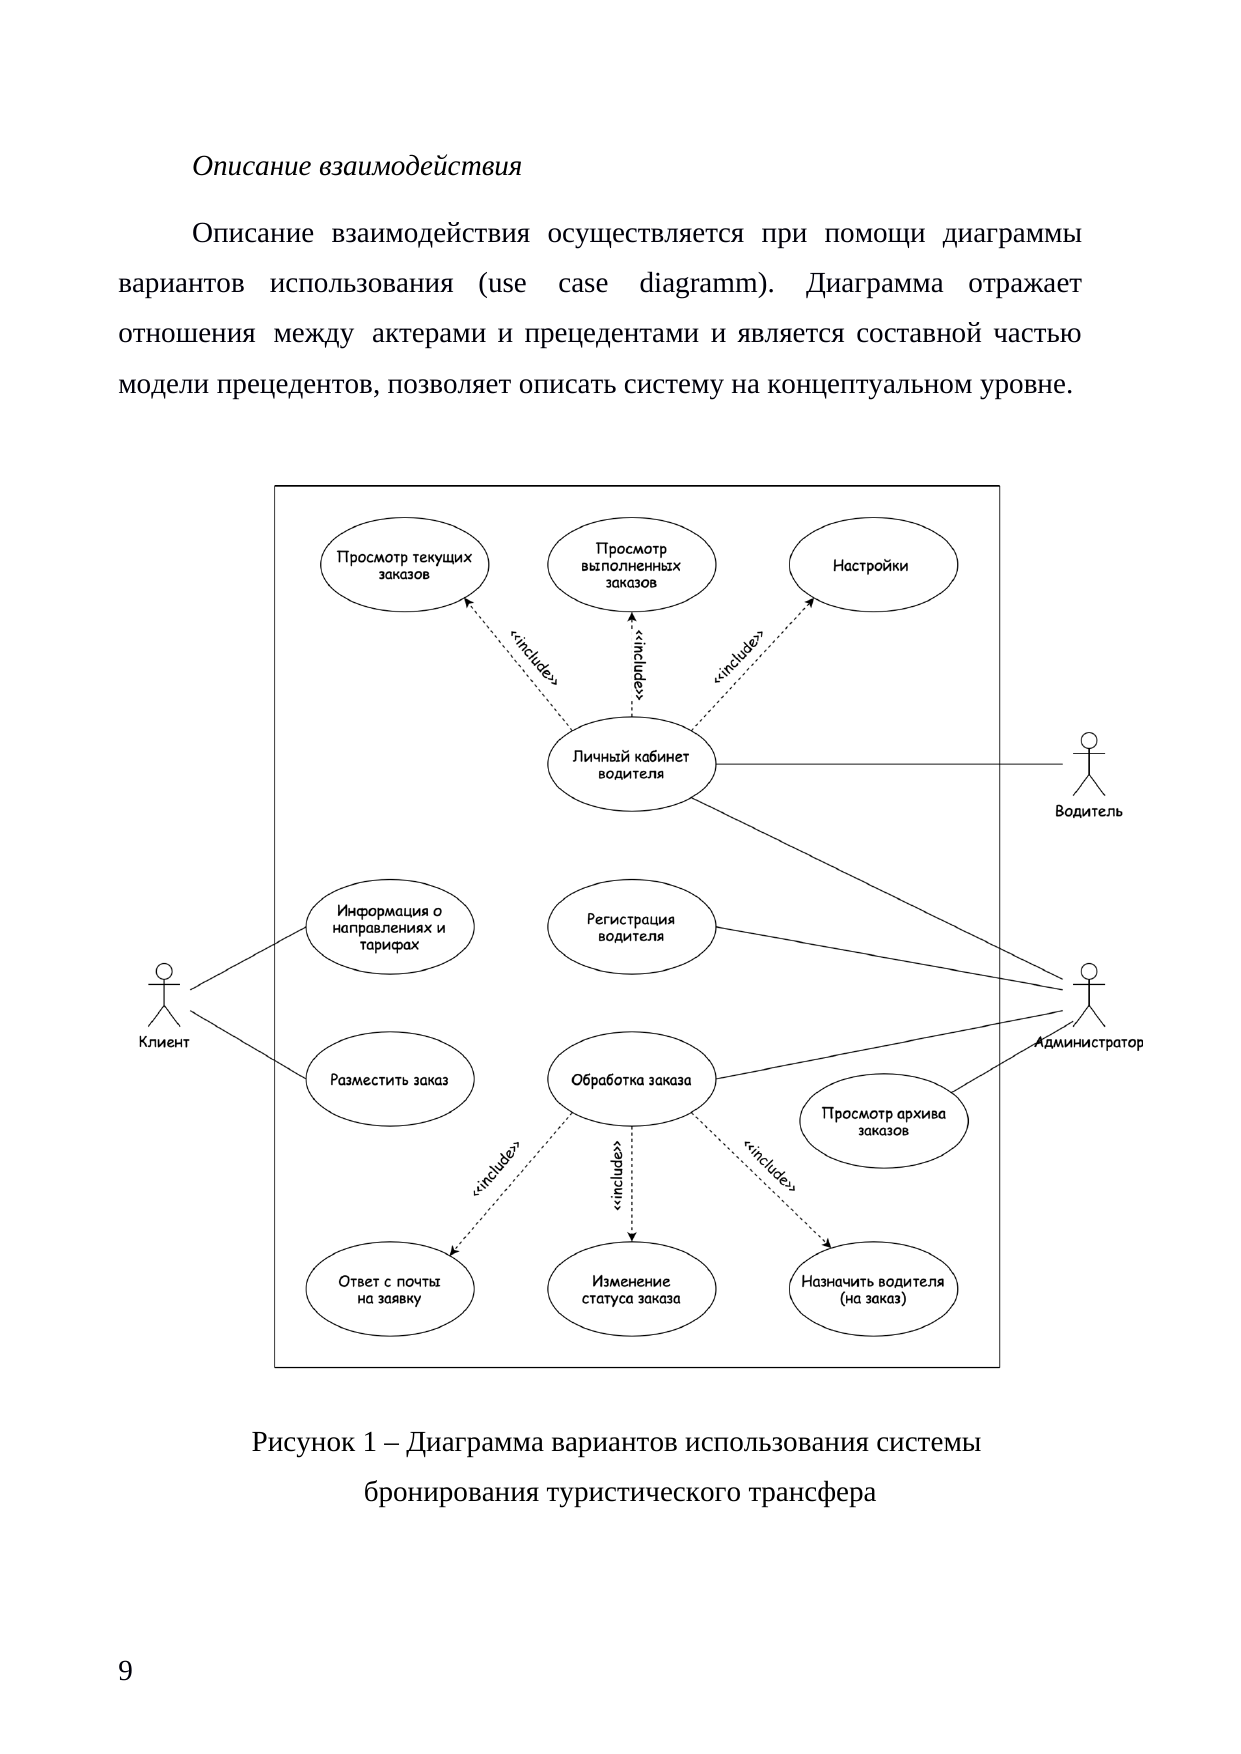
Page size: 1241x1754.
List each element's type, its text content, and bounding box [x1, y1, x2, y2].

picture [138, 485, 1143, 1369]
text Описание взаимодействия осуществляется при помощи диаграммы вариантов использования (use case diagramm). Диаграмма отражает отношения между актерами и прецедентами и является составной частью модели прецедентов, позволяет описать систему на концептуальном уровне. [118, 215, 1082, 399]
text Рисунок 1 – Диаграмма вариантов использования системы бронирования туристического трансфера [118, 1424, 1122, 1507]
text Описание взаимодействия [118, 148, 1122, 181]
